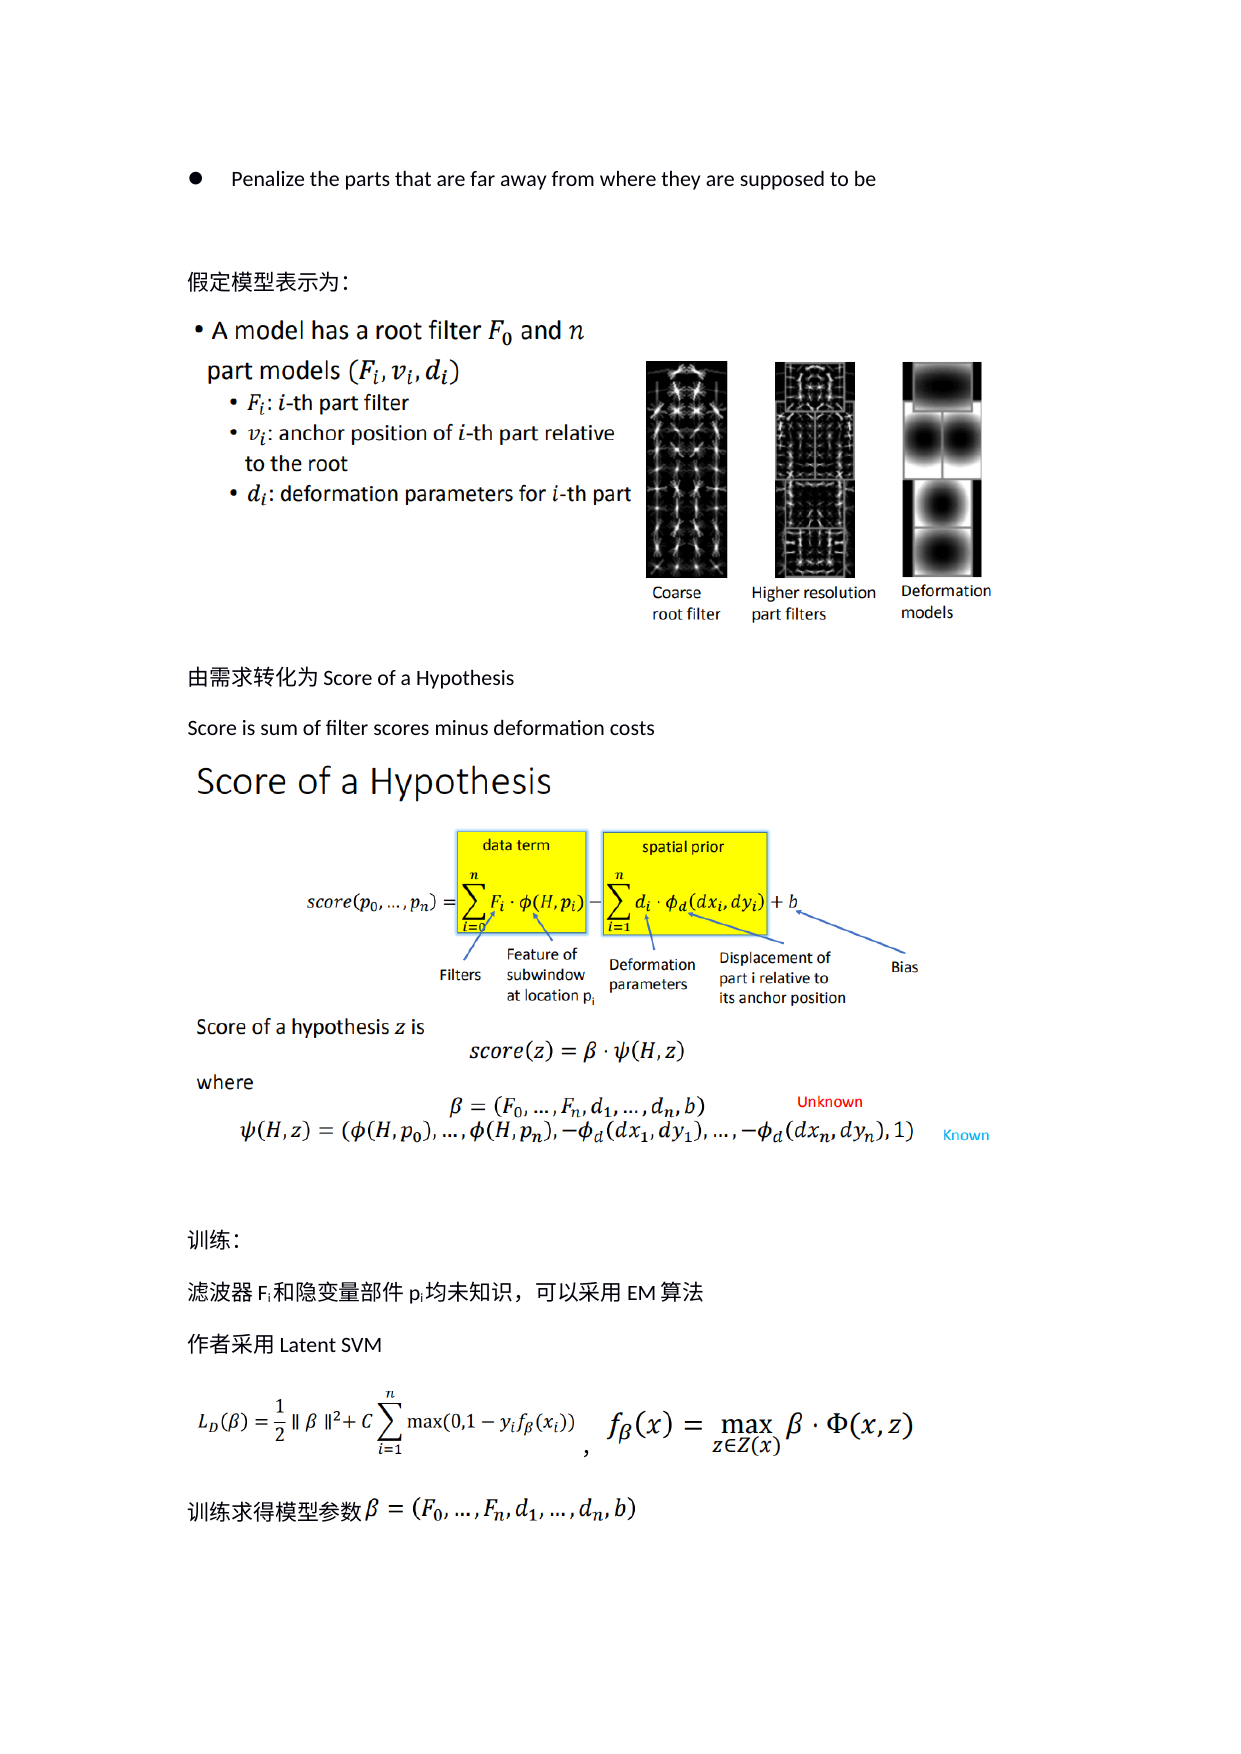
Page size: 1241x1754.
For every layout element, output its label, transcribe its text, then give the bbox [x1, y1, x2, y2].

text 由需求转化为Score of a Hypothesis [187, 660, 1053, 692]
text 训练求得模型参数 [187, 1494, 1053, 1527]
list Penalize the parts that are far away from where they are supposed to be [187, 162, 1053, 194]
text 训练： [187, 1223, 1053, 1255]
text Score is sum of filter scores minus deformation costs [187, 712, 1053, 744]
picture [187, 1391, 581, 1456]
picture [603, 1407, 915, 1456]
text 滤波器Fi和隐变量部件pi均未知识，可以采用EM算法 [187, 1274, 1053, 1307]
text 作者采用Latent SVM [187, 1326, 1053, 1359]
picture [187, 316, 998, 636]
picture [362, 1497, 638, 1521]
picture [187, 762, 992, 1151]
text 假定模型表示为： [187, 264, 1053, 297]
